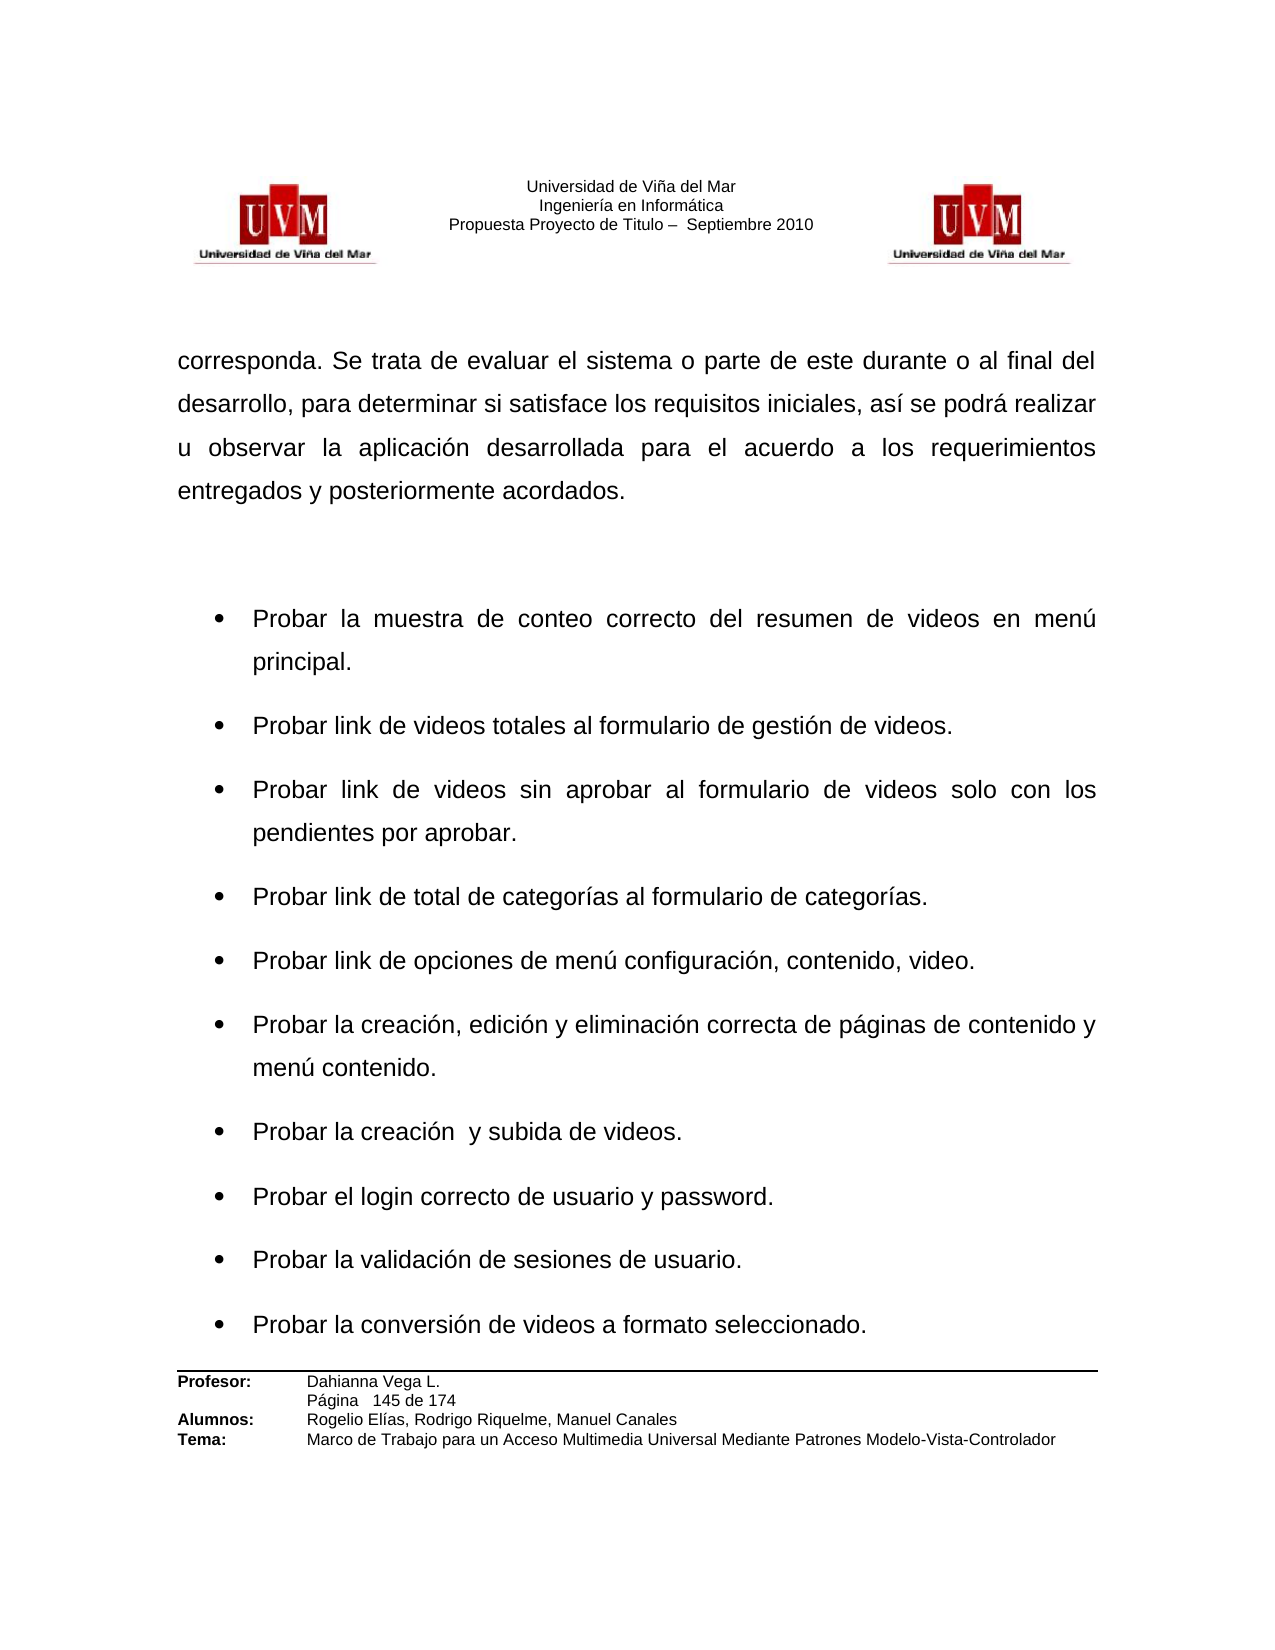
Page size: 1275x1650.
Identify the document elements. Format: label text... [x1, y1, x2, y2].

list Probar link de videos sin aprobar al formulario de videos solo con los pendientes por aprobar. [215, 775, 1098, 847]
picture [871, 176, 1084, 267]
list Probar link de opciones de menú configuración, contenido, video. [215, 946, 1098, 975]
list Probar link de videos totales al formulario de gestión de videos. [215, 711, 1098, 740]
picture [177, 176, 390, 267]
list Probar link de total de categorías al formulario de categorías. [215, 882, 1098, 911]
list Probar el login correcto de usuario y password. [215, 1181, 1098, 1210]
list Probar la creación, edición y eliminación correcta de páginas de contenido y menú contenido. [215, 1010, 1098, 1082]
list Probar la creación y subida de videos. [215, 1117, 1098, 1146]
list Probar la validación de sesiones de usuario. [215, 1246, 1098, 1274]
list Probar la muestra de conteo correcto del resumen de videos en menú principal. [215, 604, 1098, 676]
list Probar la conversión de videos a formato seleccionado. [215, 1309, 1098, 1338]
